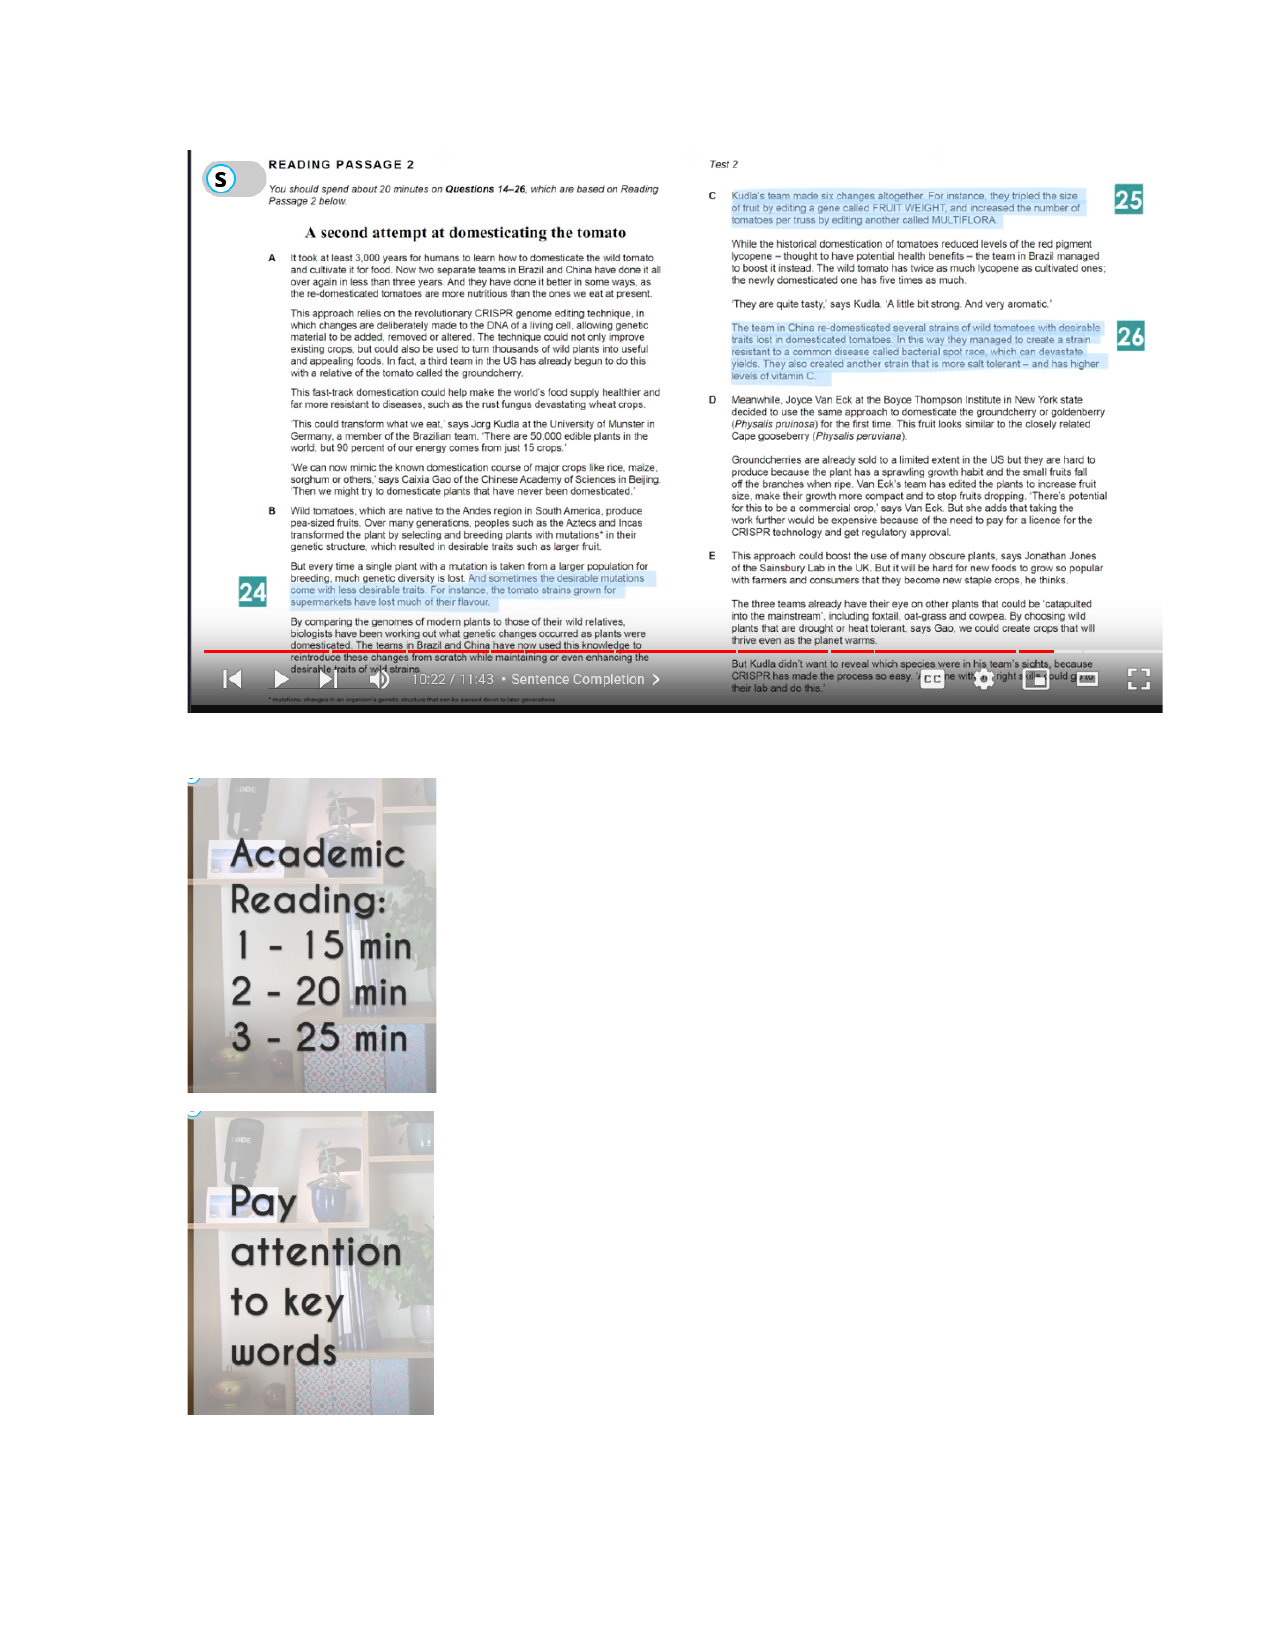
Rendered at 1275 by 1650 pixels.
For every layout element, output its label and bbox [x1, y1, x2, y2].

picture [187, 1111, 434, 1415]
picture [187, 778, 437, 1093]
picture [187, 150, 1163, 713]
